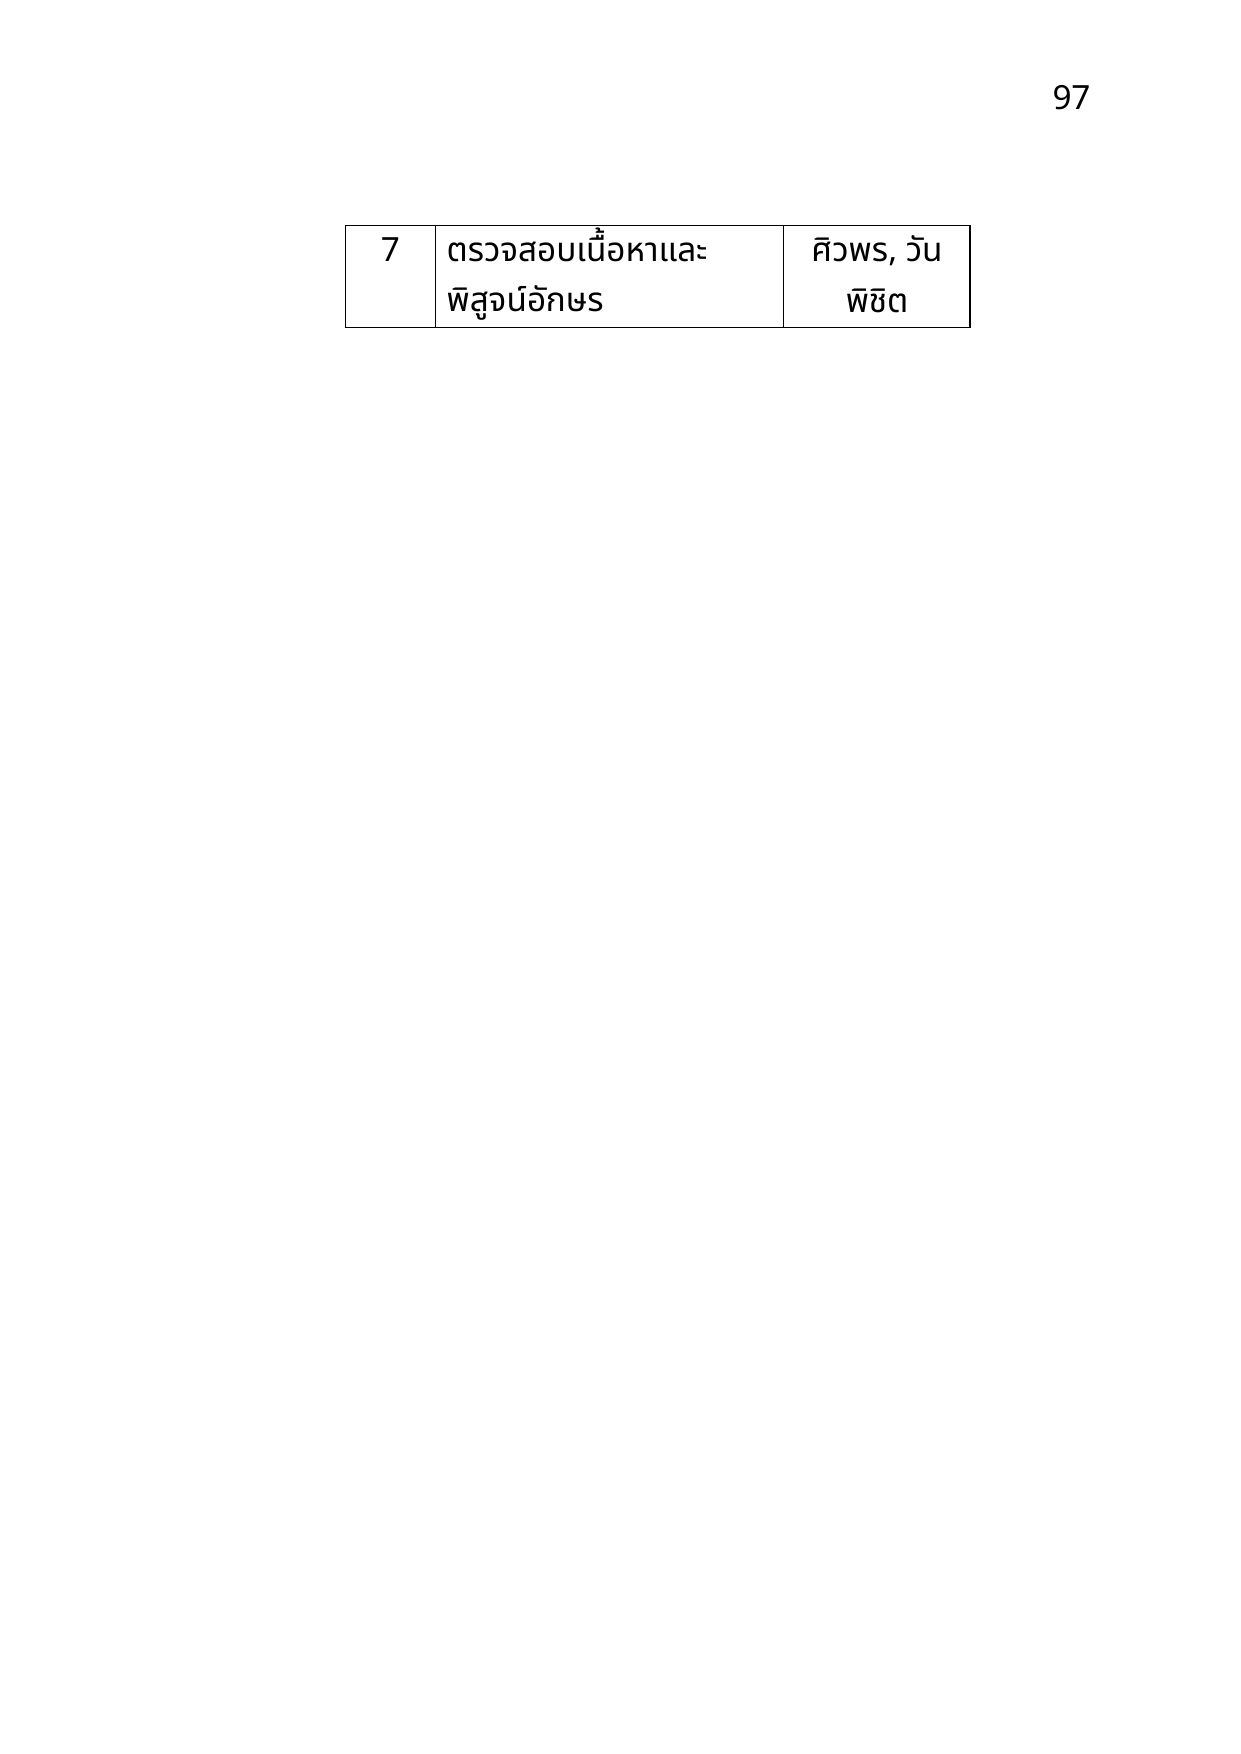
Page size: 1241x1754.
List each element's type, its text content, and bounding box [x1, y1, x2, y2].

table_cell 7 [346, 226, 435, 327]
table_cell ตรวจสอบเนื้อหาและพิสูจน์อักษร [436, 226, 783, 327]
table_cell ศิวพร, วันพิชิต [784, 226, 969, 327]
